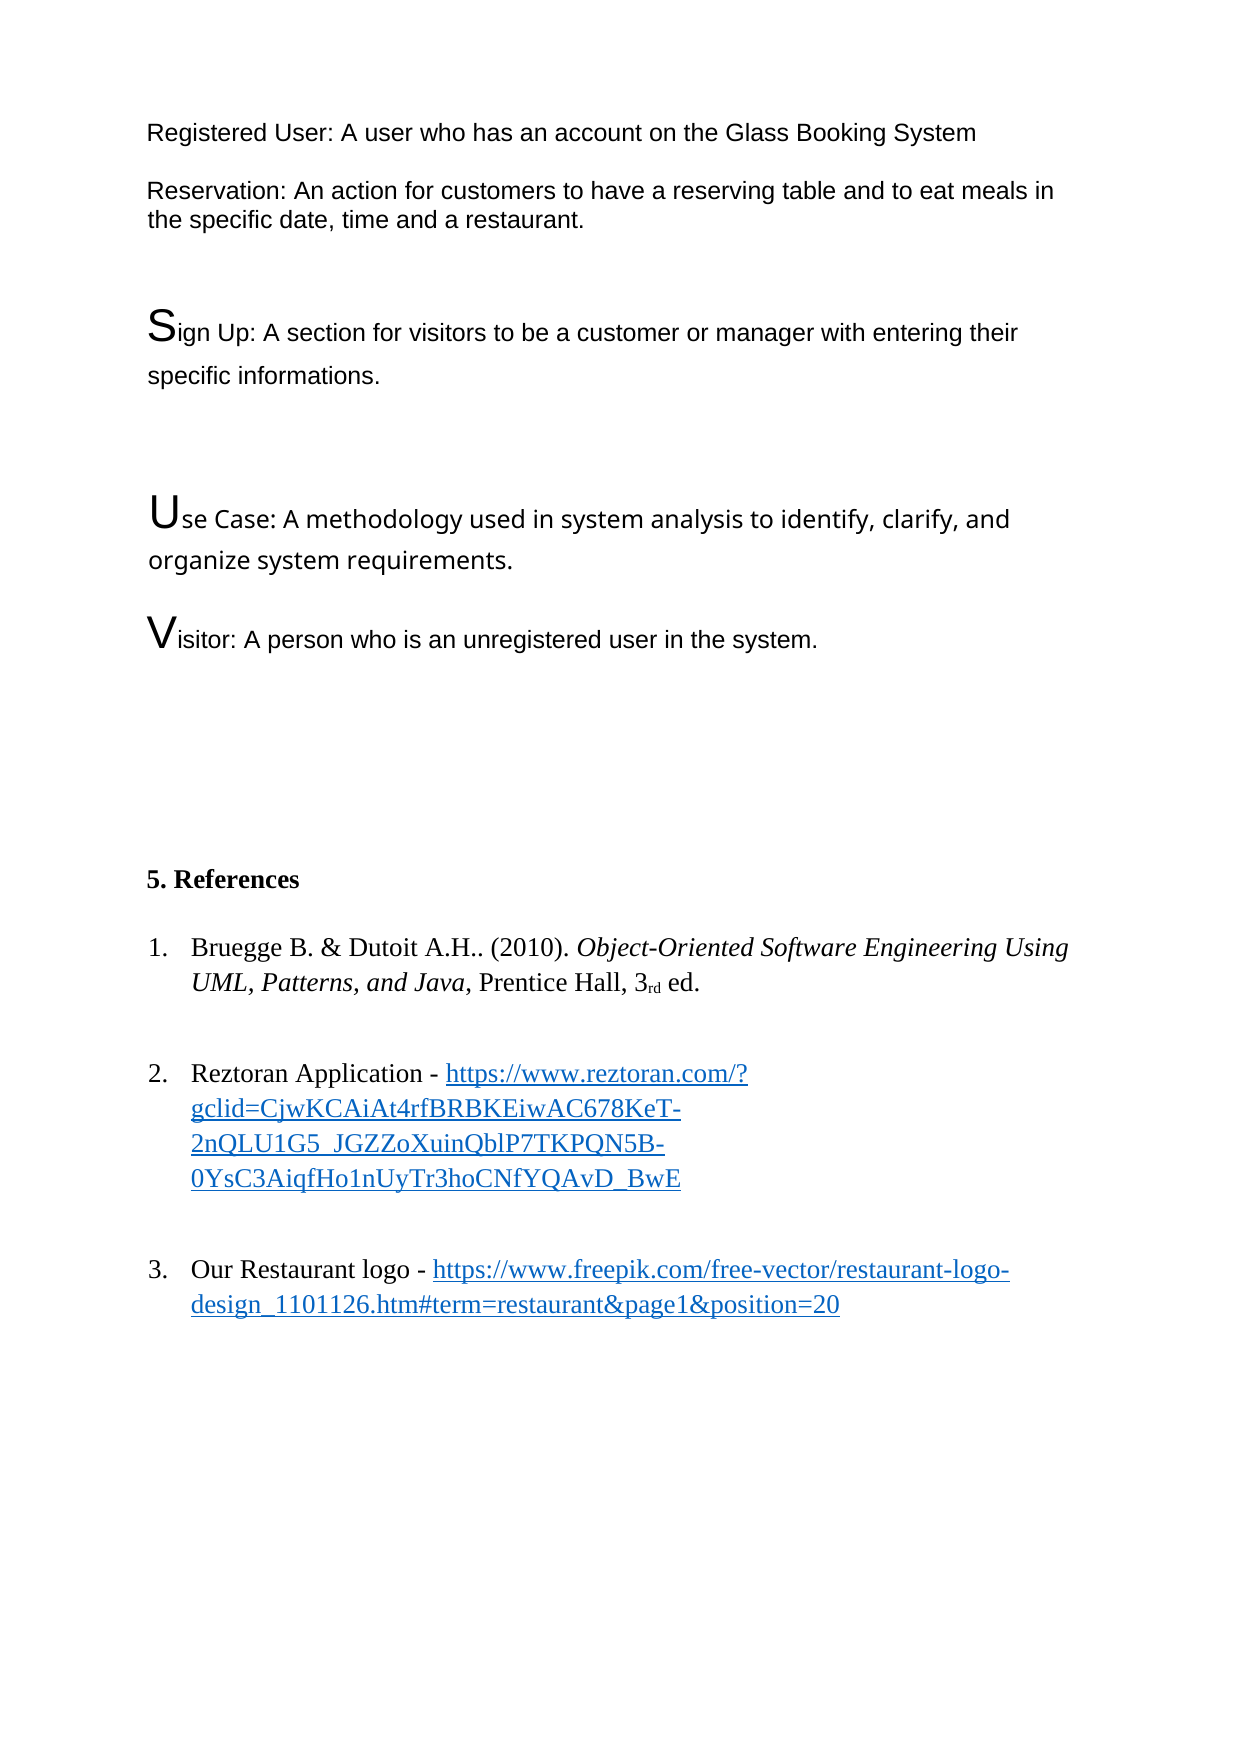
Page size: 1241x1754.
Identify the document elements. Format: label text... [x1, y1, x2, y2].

text Visitor: A person who is an unregistered user in the system. [146, 606, 1093, 658]
text Use Case: A methodology used in system analysis to identify, clarify, and organize system requirements. [148, 480, 1093, 576]
text Reservation: An action for customers to have a reserving table and to eat meals in the specific date, time and a restaurant. [146, 176, 1093, 234]
list Our Restaurant logo - https://www.freepik.com/free-vector/restaurant-logo- design_1101126.htm#term=restaurant&page1&position=20 [148, 1253, 1093, 1319]
list Bruegge B. & Dutoit A.H.. (2010). Object-Oriented Software Engineering Using UML, Patterns, and Java, Prentice Hall, 3rd ed. [148, 931, 1093, 997]
text Sign Up: A section for visitors to be a customer or manager with entering their specific informations. [146, 299, 1093, 390]
list Reztoran Application - https://www.reztoran.com/?gclid=CjwKCAiAt4rfBRBKEiwAC678KeT-2nQLU1G5_JGZZoXuinQblP7TKPQN5B-0YsC3AiqfHo1nUyTr3hoCNfYQAvD_BwE [148, 1057, 1093, 1194]
text Registered User: A user who has an account on the Glass Booking System [146, 118, 1093, 146]
subtitle 5. References [146, 863, 736, 894]
